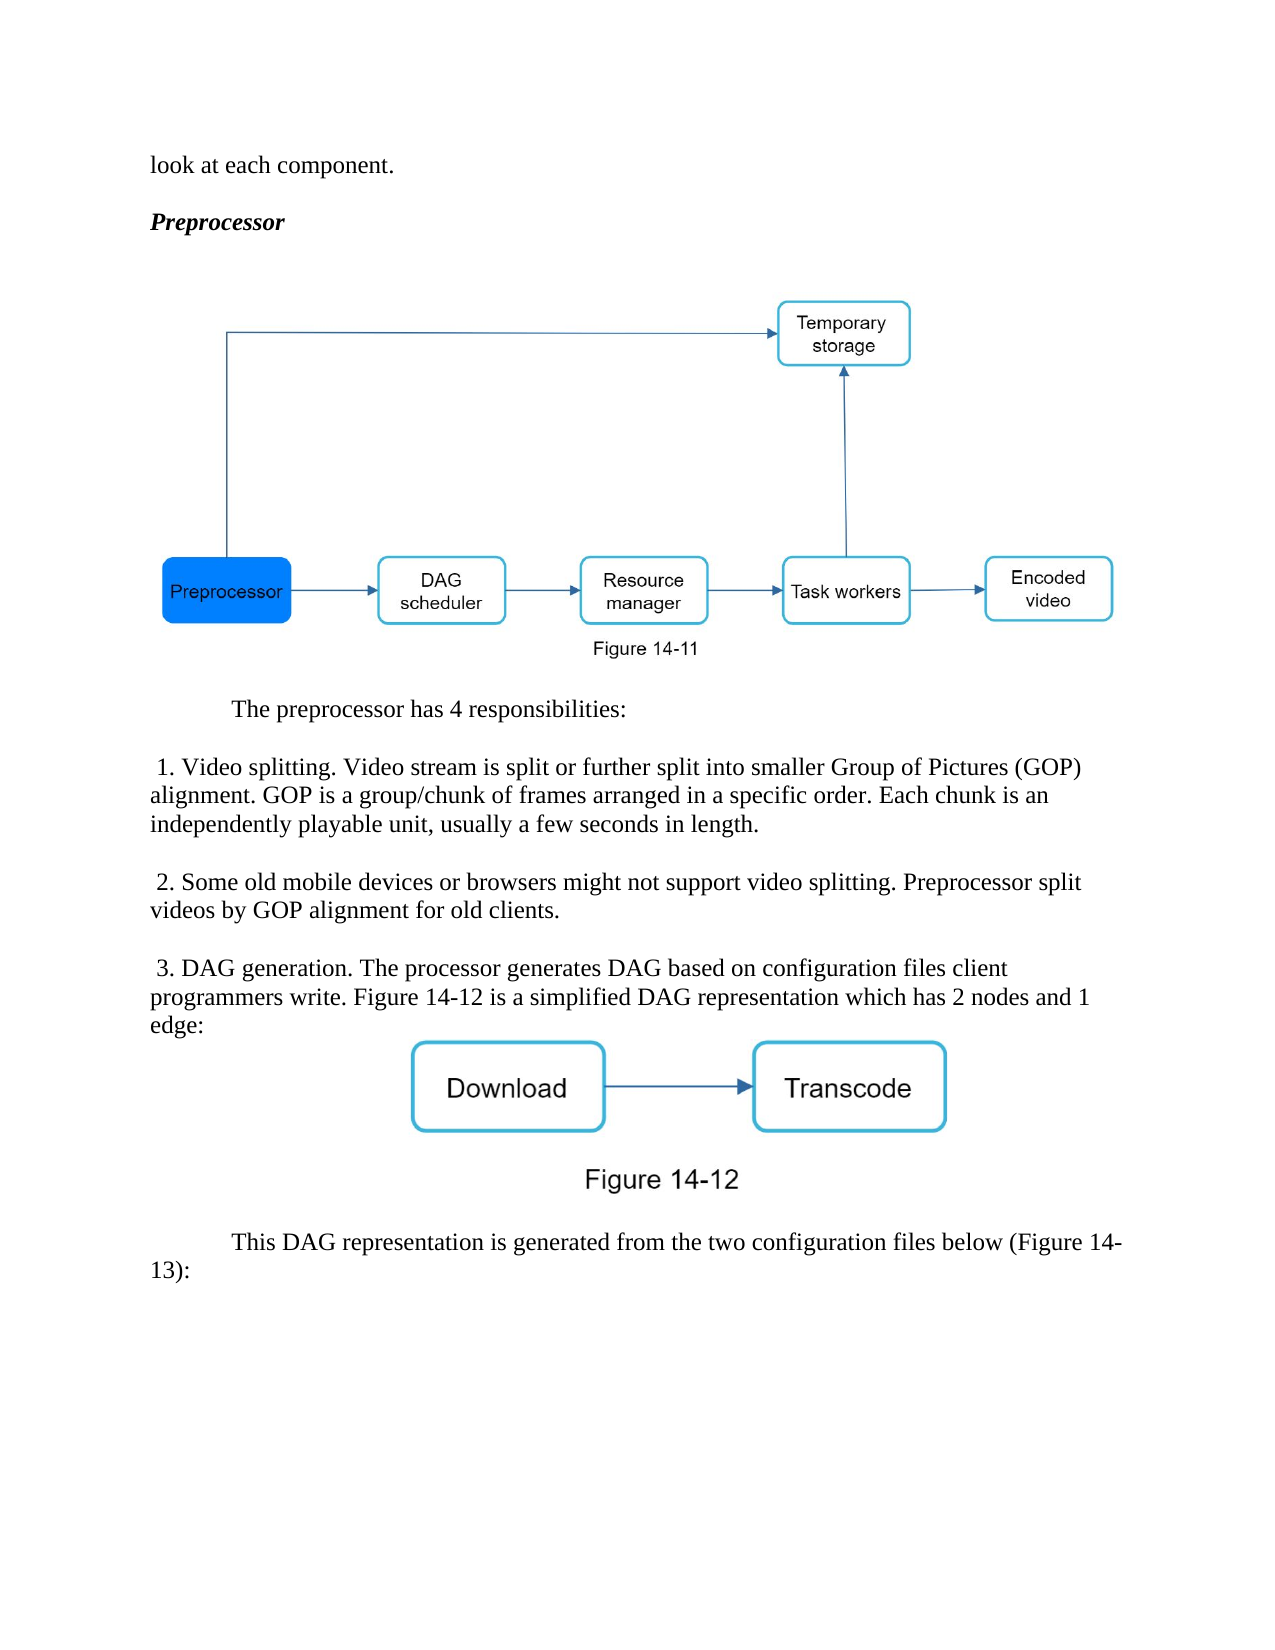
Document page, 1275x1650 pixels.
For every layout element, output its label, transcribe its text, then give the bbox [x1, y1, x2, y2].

text Preprocessor [150, 207, 1125, 236]
text 1. Video splitting. Video stream is split or further split into smaller Group of Pictures (GOP) alignment. GOP is a group/chunk of frames arranged in a specific order. Each chunk is an independently playable unit, usually a few seconds in length. [150, 752, 1125, 838]
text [150, 150, 1125, 179]
picture [150, 292, 1125, 661]
text The preprocessor has 4 responsibilities: [150, 694, 1125, 723]
text This DAG representation is generated from the two configuration files below (Figure 14-13): [150, 1227, 1125, 1284]
text 2. Some old mobile devices or browsers might not support video splitting. Preprocessor split videos by GOP alignment for old clients. [150, 867, 1125, 924]
picture [408, 1039, 948, 1198]
text 3. DAG generation. The processor generates DAG based on configuration files client programmers write. Figure 14-12 is a simplified DAG representation which has 2 nodes and 1 edge: [150, 953, 1125, 1039]
